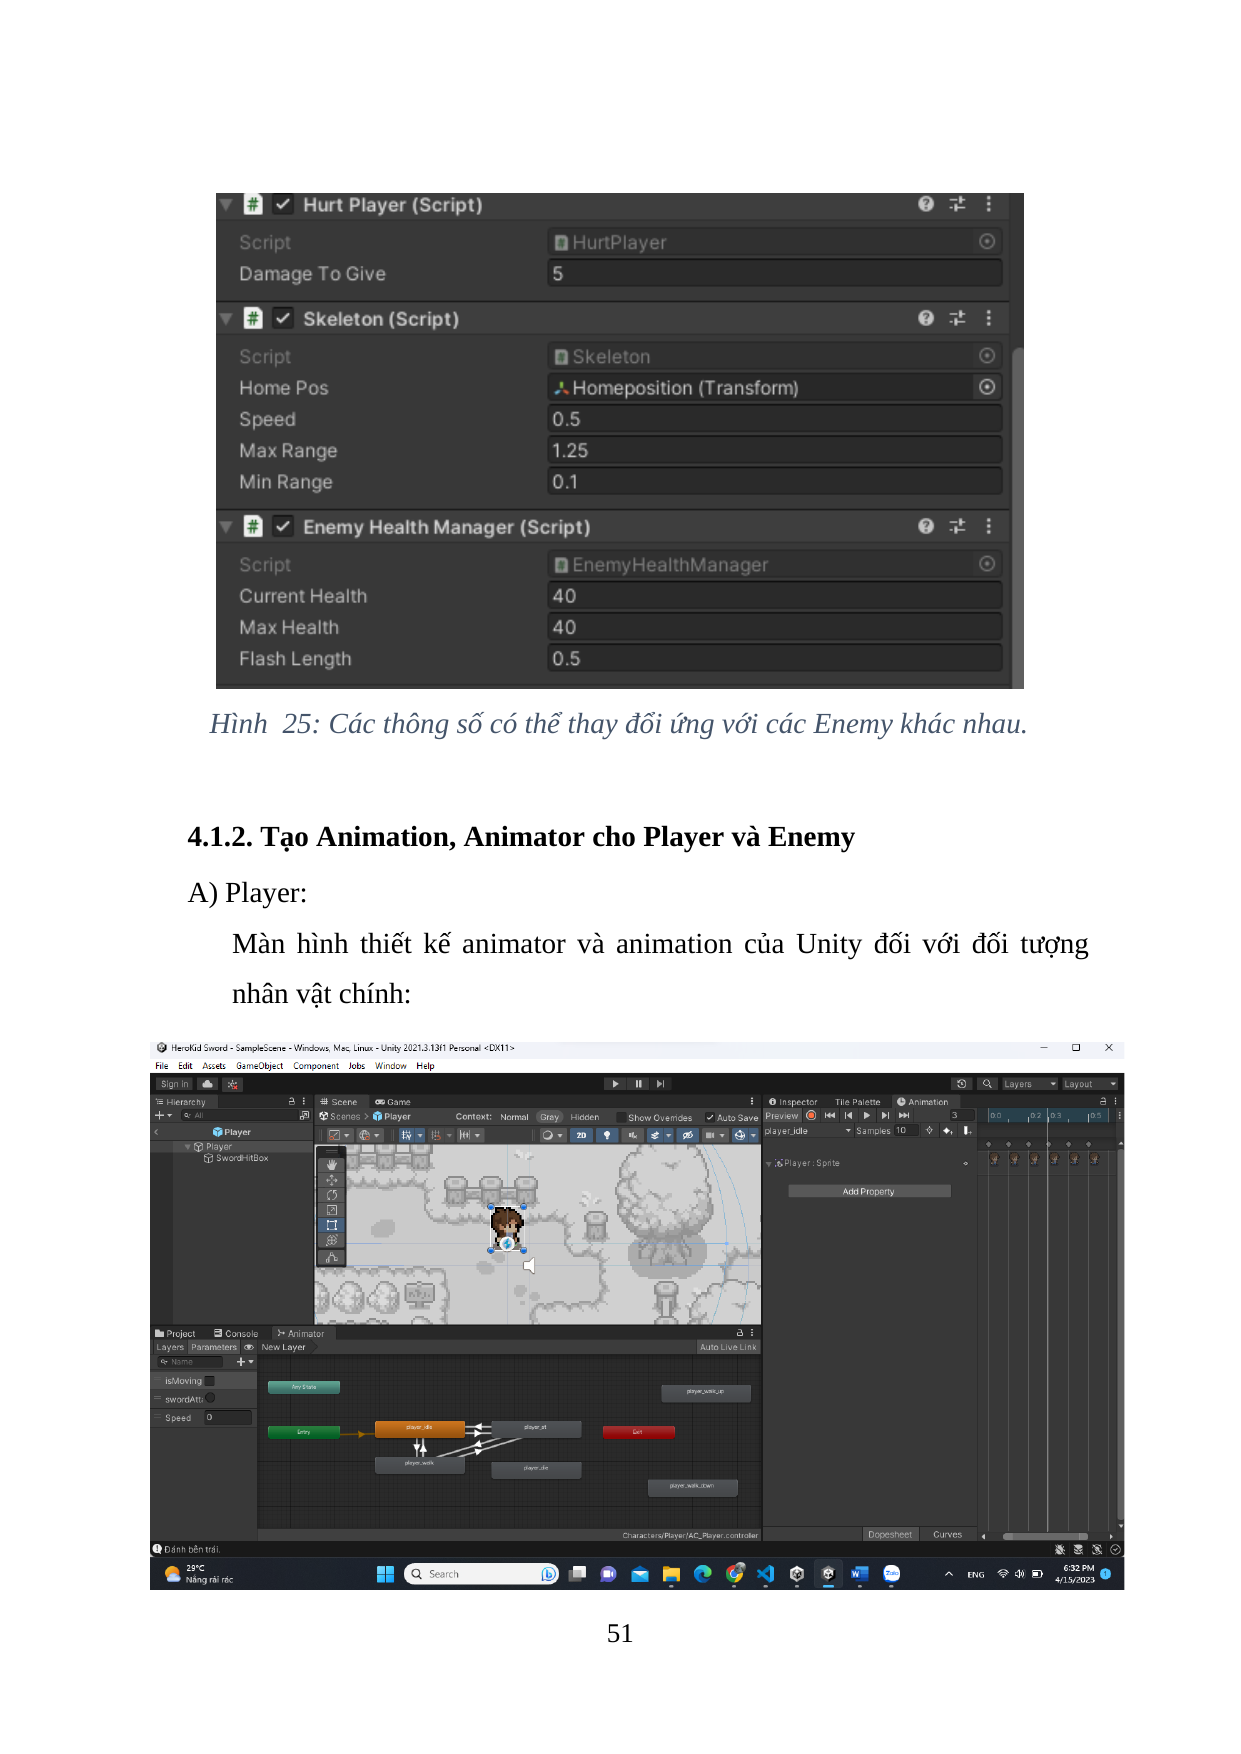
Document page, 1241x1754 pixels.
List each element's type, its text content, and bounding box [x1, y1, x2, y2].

list Màn hình thiết kế animator và animation của Unity đối với đối tượng nhân vật chính: [232, 926, 1090, 1009]
picture [216, 193, 1024, 689]
list Player: [187, 875, 1090, 909]
text Tạo Animation, Animator cho Player và Enemy [150, 819, 1090, 853]
picture [150, 1042, 1125, 1590]
